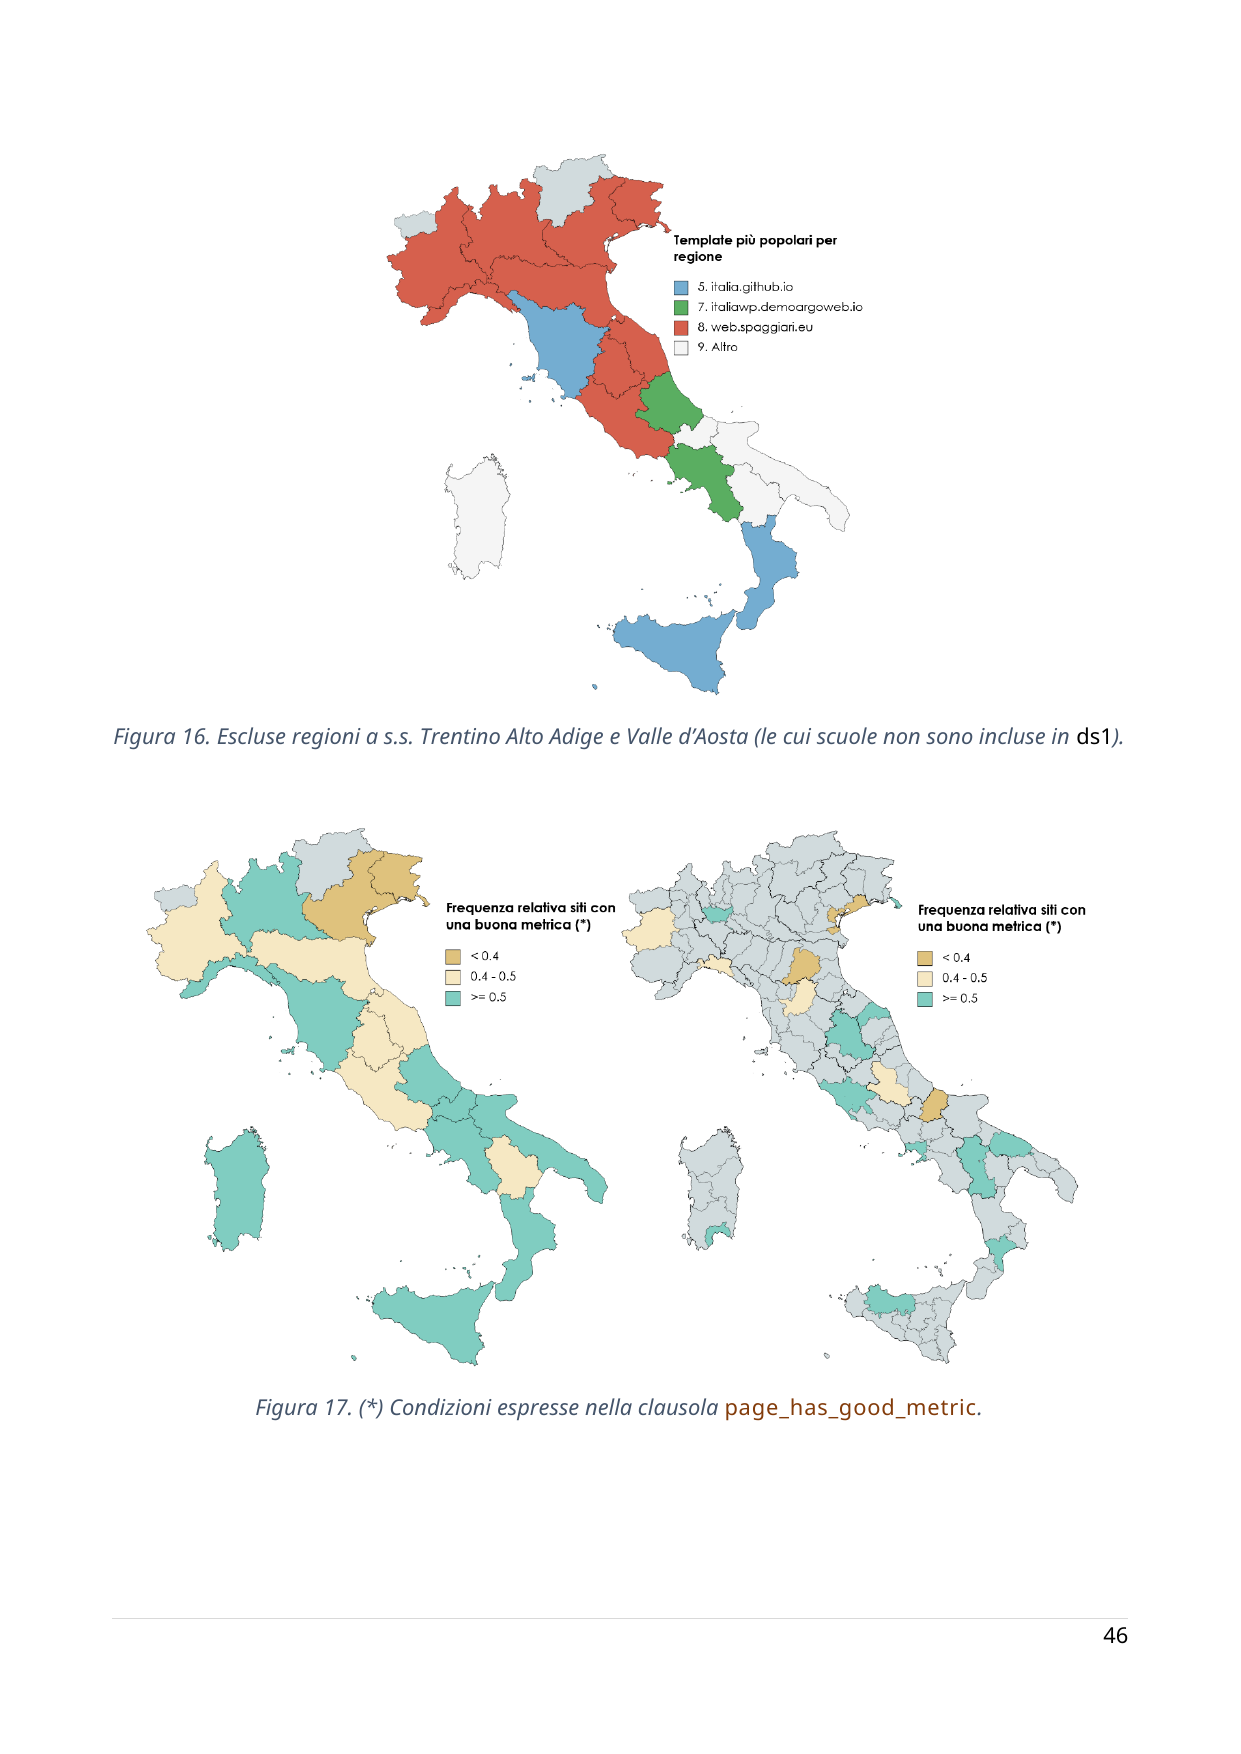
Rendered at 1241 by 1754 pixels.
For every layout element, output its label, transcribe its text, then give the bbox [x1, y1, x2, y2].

picture [145, 820, 1095, 1373]
picture [383, 150, 868, 703]
